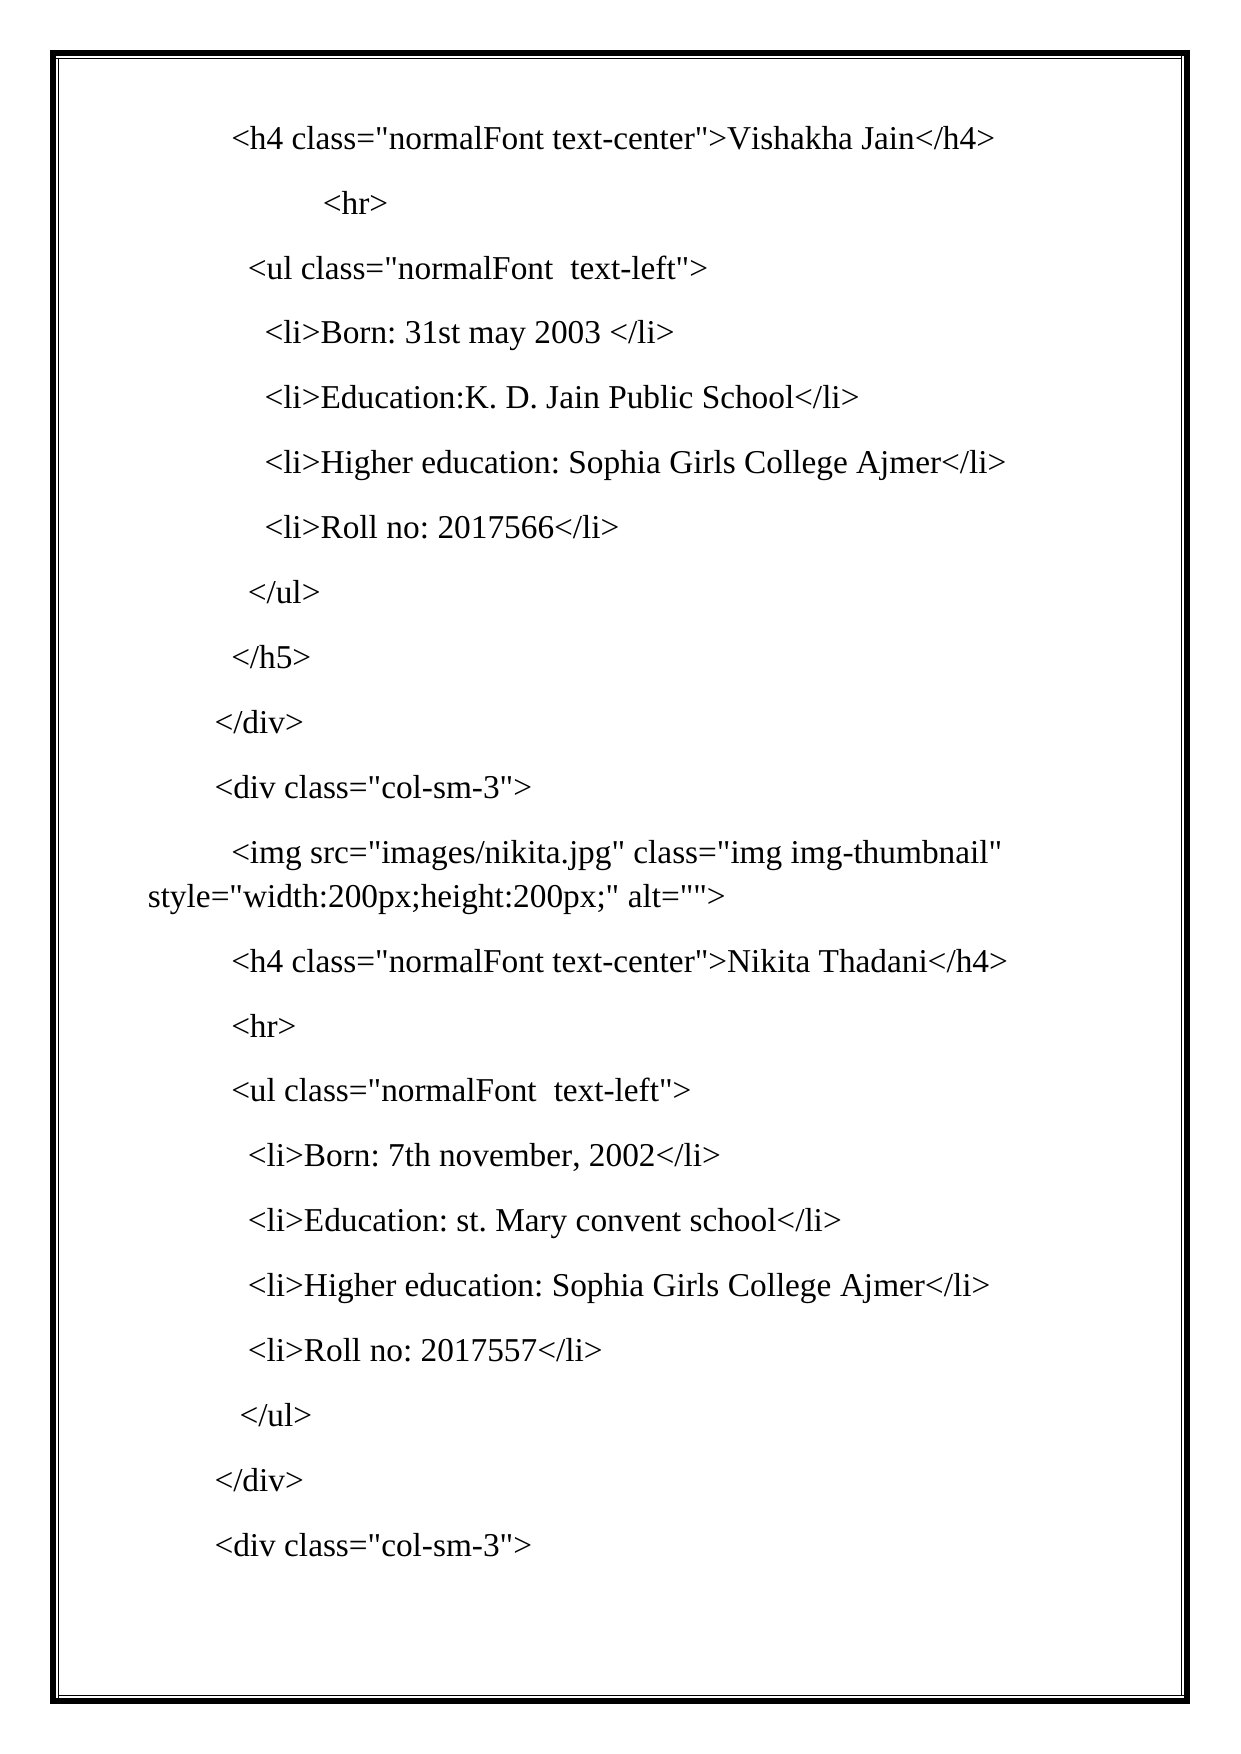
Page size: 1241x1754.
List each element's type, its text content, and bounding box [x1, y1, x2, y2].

text <li>Roll no: 2017557</li> [148, 1330, 1122, 1369]
text </h5> [148, 637, 1122, 676]
text </ul> [148, 1395, 1122, 1433]
text <hr> [148, 1006, 1122, 1044]
text <li>Born: 31st may 2003 </li> [148, 313, 1122, 351]
text <h4 class="normalFont text-center">Nikita Thadani</h4> [148, 941, 1122, 979]
text <img src="images/nikita.jpg" class="img img-thumbnail" style="width:200px;height:200px;" alt=""> [148, 832, 1122, 914]
text </ul> [148, 572, 1122, 611]
text <li>Higher education: Sophia Girls College Ajmer</li> [148, 443, 1122, 481]
text <ul class="normalFont text-left"> [148, 1071, 1122, 1109]
text <li>Education: st. Mary convent school</li> [148, 1201, 1122, 1239]
text <h4 class="normalFont text-center">Vishakha Jain</h4> [148, 118, 1122, 156]
text </div> [148, 702, 1122, 741]
text <li>Higher education: Sophia Girls College Ajmer</li> [148, 1265, 1122, 1304]
text </div> [148, 1460, 1122, 1498]
text <div class="col-sm-3"> [148, 767, 1122, 805]
text <li>Roll no: 2017566</li> [148, 507, 1122, 546]
text <hr> [148, 183, 1122, 221]
text <div class="col-sm-3"> [148, 1525, 1122, 1563]
text <li>Born: 7th november, 2002</li> [148, 1136, 1122, 1174]
text <li>Education:K. D. Jain Public School</li> [148, 378, 1122, 416]
text <ul class="normalFont text-left"> [148, 248, 1122, 286]
